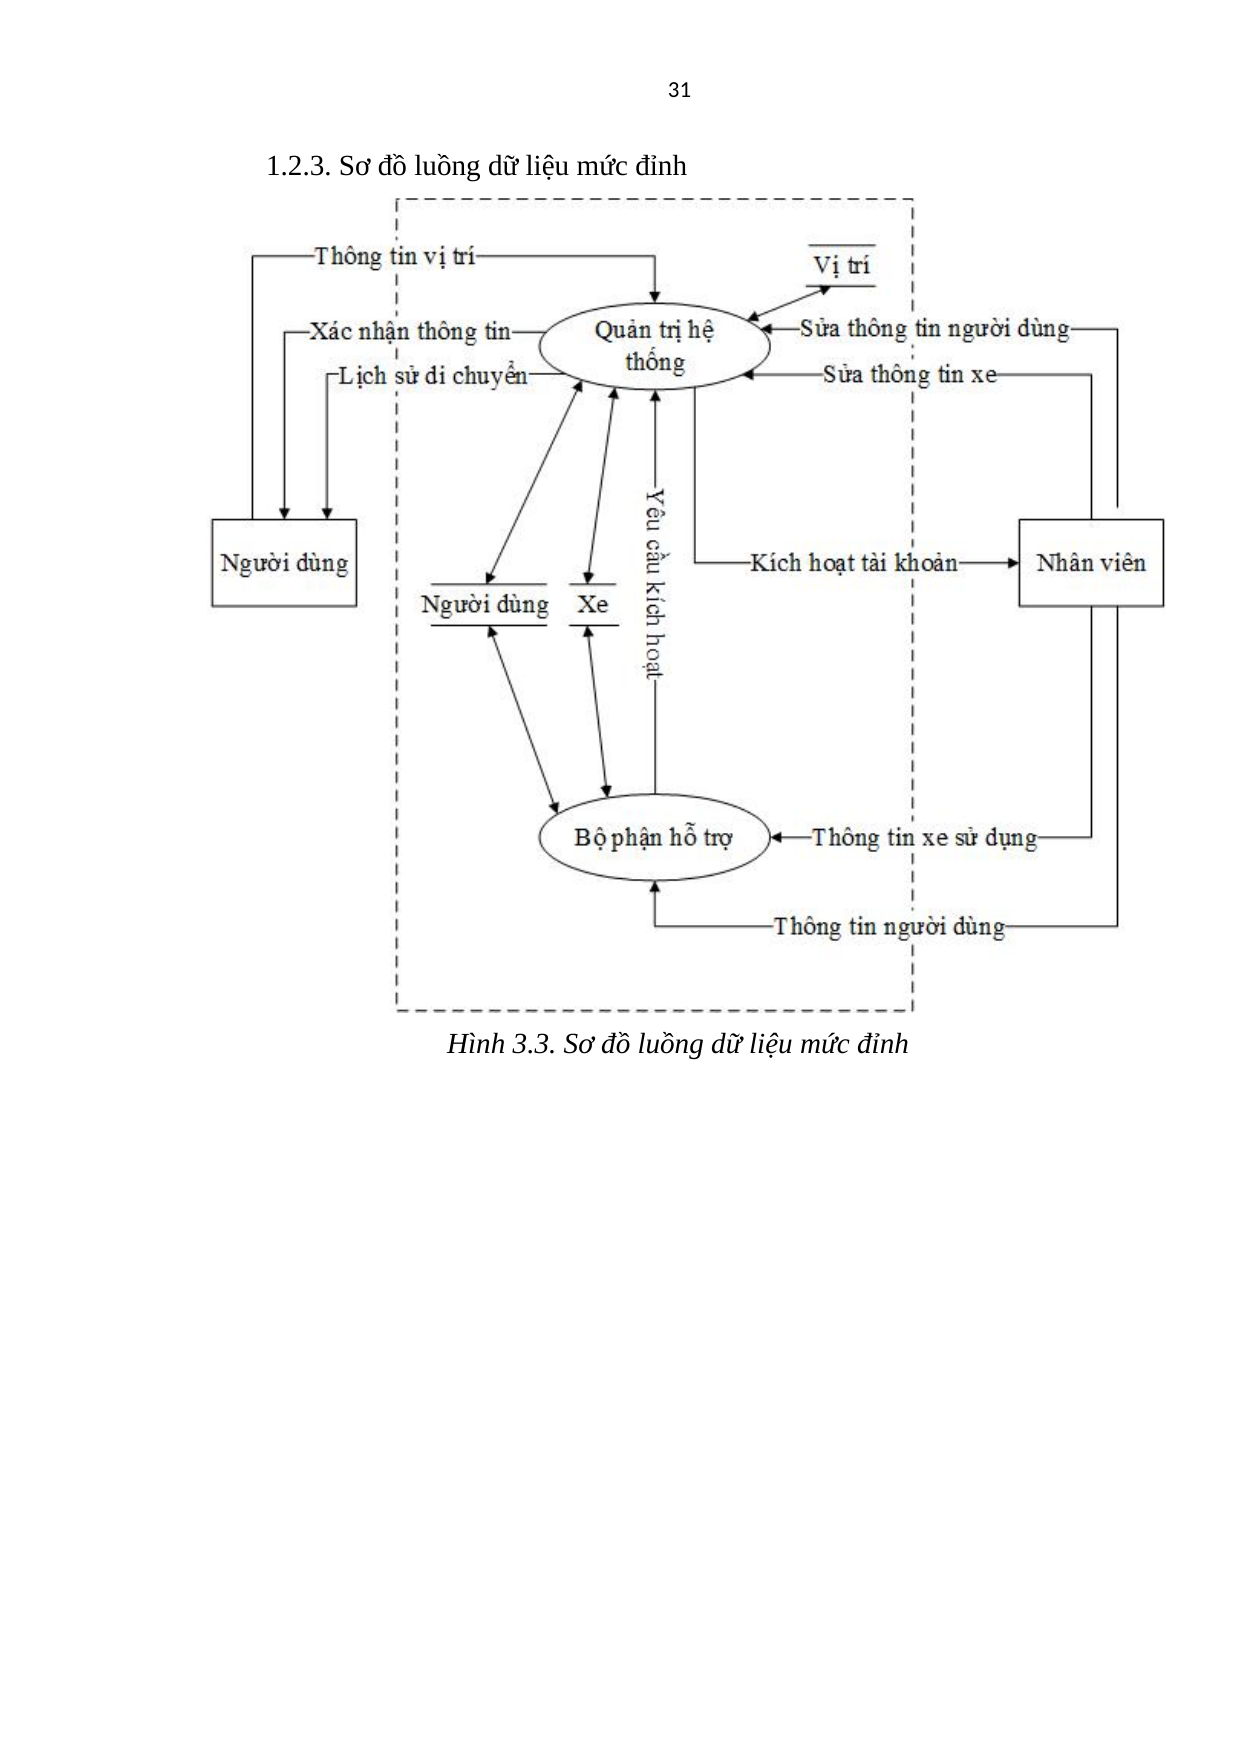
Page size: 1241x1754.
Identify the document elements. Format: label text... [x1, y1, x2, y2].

text Hình 3.3. Sơ đồ luồng dữ liệu mức đỉnh [207, 1026, 1152, 1060]
text 1.2.3. Sơ đồ luồng dữ liệu mức đỉnh [207, 148, 1152, 181]
picture [206, 198, 1166, 1013]
